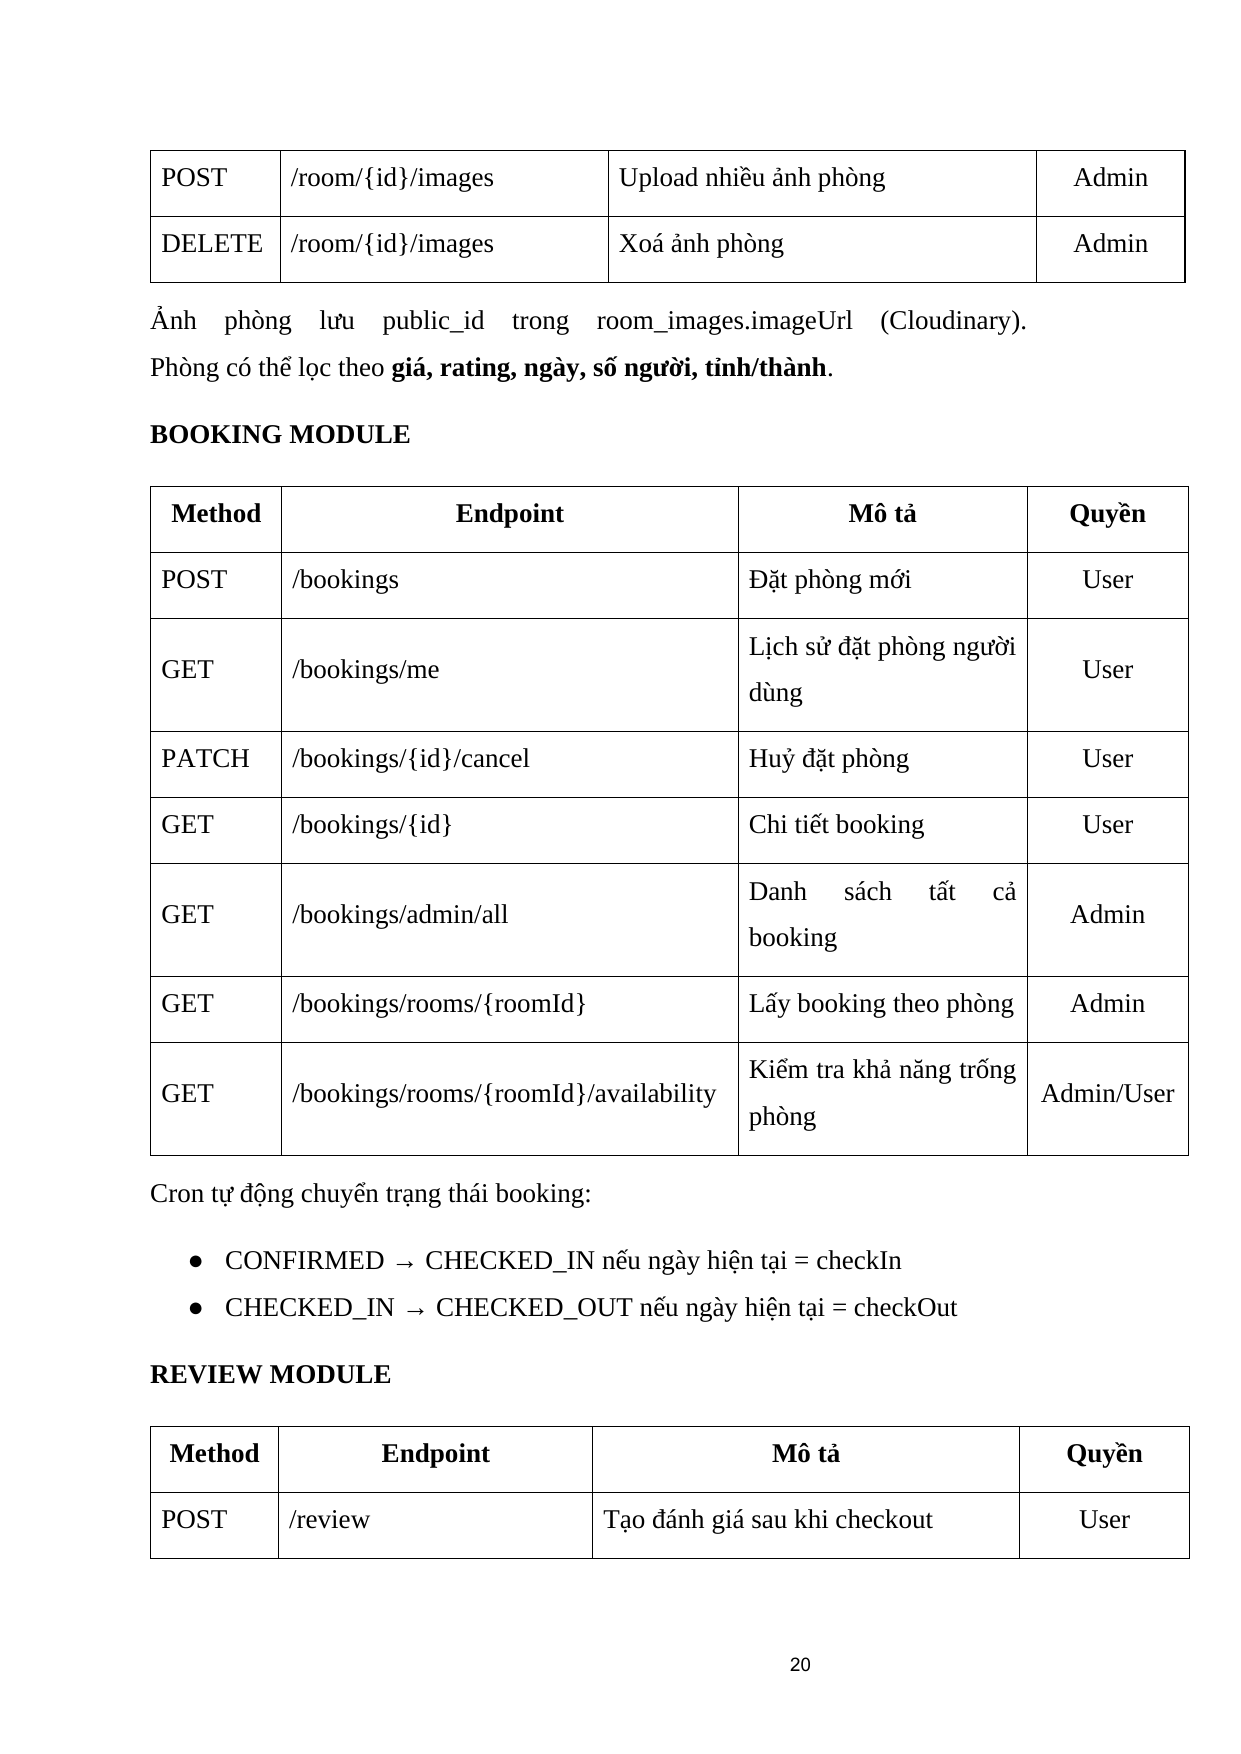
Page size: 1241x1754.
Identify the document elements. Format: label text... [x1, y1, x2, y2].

table_cell Lấy booking theo phòng [739, 977, 1027, 1042]
table_cell Admin/User [1028, 1043, 1188, 1155]
table_cell POST [151, 1493, 278, 1558]
table_cell /room/{id}/images [281, 217, 608, 282]
table_cell /bookings/{id}/cancel [282, 732, 738, 797]
table_header Method [151, 487, 281, 552]
table_cell GET [151, 977, 281, 1042]
table_cell /bookings/{id} [282, 798, 738, 863]
table_header Mô tả [739, 487, 1027, 552]
table_header Method [151, 1427, 278, 1492]
table_cell Admin [1028, 864, 1188, 976]
table_cell /bookings/rooms/{roomId} [282, 977, 738, 1042]
list CHECKED_IN → CHECKED_OUT nếu ngày hiện tại = checkOut [187, 1291, 1028, 1322]
table_cell Admin [1028, 977, 1188, 1042]
table_cell Kiểm tra khả năng trống phòng [739, 1043, 1027, 1155]
table_cell Huỷ đặt phòng [739, 732, 1027, 797]
table_cell /bookings/admin/all [282, 864, 738, 976]
table_cell GET [151, 798, 281, 863]
subtitle BOOKING MODULE [150, 418, 1090, 449]
table_header Quyền [1028, 487, 1188, 552]
table_cell Upload nhiều ảnh phòng [609, 151, 1036, 216]
table_cell /bookings/rooms/{roomId}/availability [282, 1043, 738, 1155]
table_cell PATCH [151, 732, 281, 797]
list CONFIRMED → CHECKED_IN nếu ngày hiện tại = checkIn [187, 1244, 1028, 1276]
table_cell POST [151, 151, 280, 216]
table_cell /room/{id}/images [281, 151, 608, 216]
table_cell User [1028, 553, 1188, 618]
table_cell Đặt phòng mới [739, 553, 1027, 618]
text Cron tự động chuyển trạng thái booking: [150, 1177, 1028, 1208]
table_cell Chi tiết booking [739, 798, 1027, 863]
table_cell Lịch sử đặt phòng người dùng [739, 619, 1027, 731]
table_cell /review [279, 1493, 592, 1558]
table_cell /bookings/me [282, 619, 738, 731]
table_cell User [1020, 1493, 1189, 1558]
table_header Mô tả [593, 1427, 1019, 1492]
table_cell Admin [1037, 151, 1184, 216]
table_cell GET [151, 1043, 281, 1155]
table_cell User [1028, 798, 1188, 863]
table_header Quyền [1020, 1427, 1189, 1492]
table_cell Tạo đánh giá sau khi checkout [593, 1493, 1019, 1558]
table_cell POST [151, 553, 281, 618]
table_cell Admin [1037, 217, 1184, 282]
table_cell Xoá ảnh phòng [609, 217, 1036, 282]
table_cell User [1028, 619, 1188, 731]
table_cell GET [151, 864, 281, 976]
table_cell User [1028, 732, 1188, 797]
table_cell GET [151, 619, 281, 731]
text Ảnh phòng lưu public_id trong room_images.imageUrl (Cloudinary). Phòng có thể lọc theo giá, rating, ngày, số người, tỉnh/thành. [150, 304, 1028, 382]
table_header Endpoint [279, 1427, 592, 1492]
table_header Endpoint [282, 487, 738, 552]
table_cell Danh sách tất cả booking [739, 864, 1027, 976]
table_cell DELETE [151, 217, 280, 282]
table_cell /bookings [282, 553, 738, 618]
subtitle REVIEW MODULE [150, 1358, 1090, 1390]
